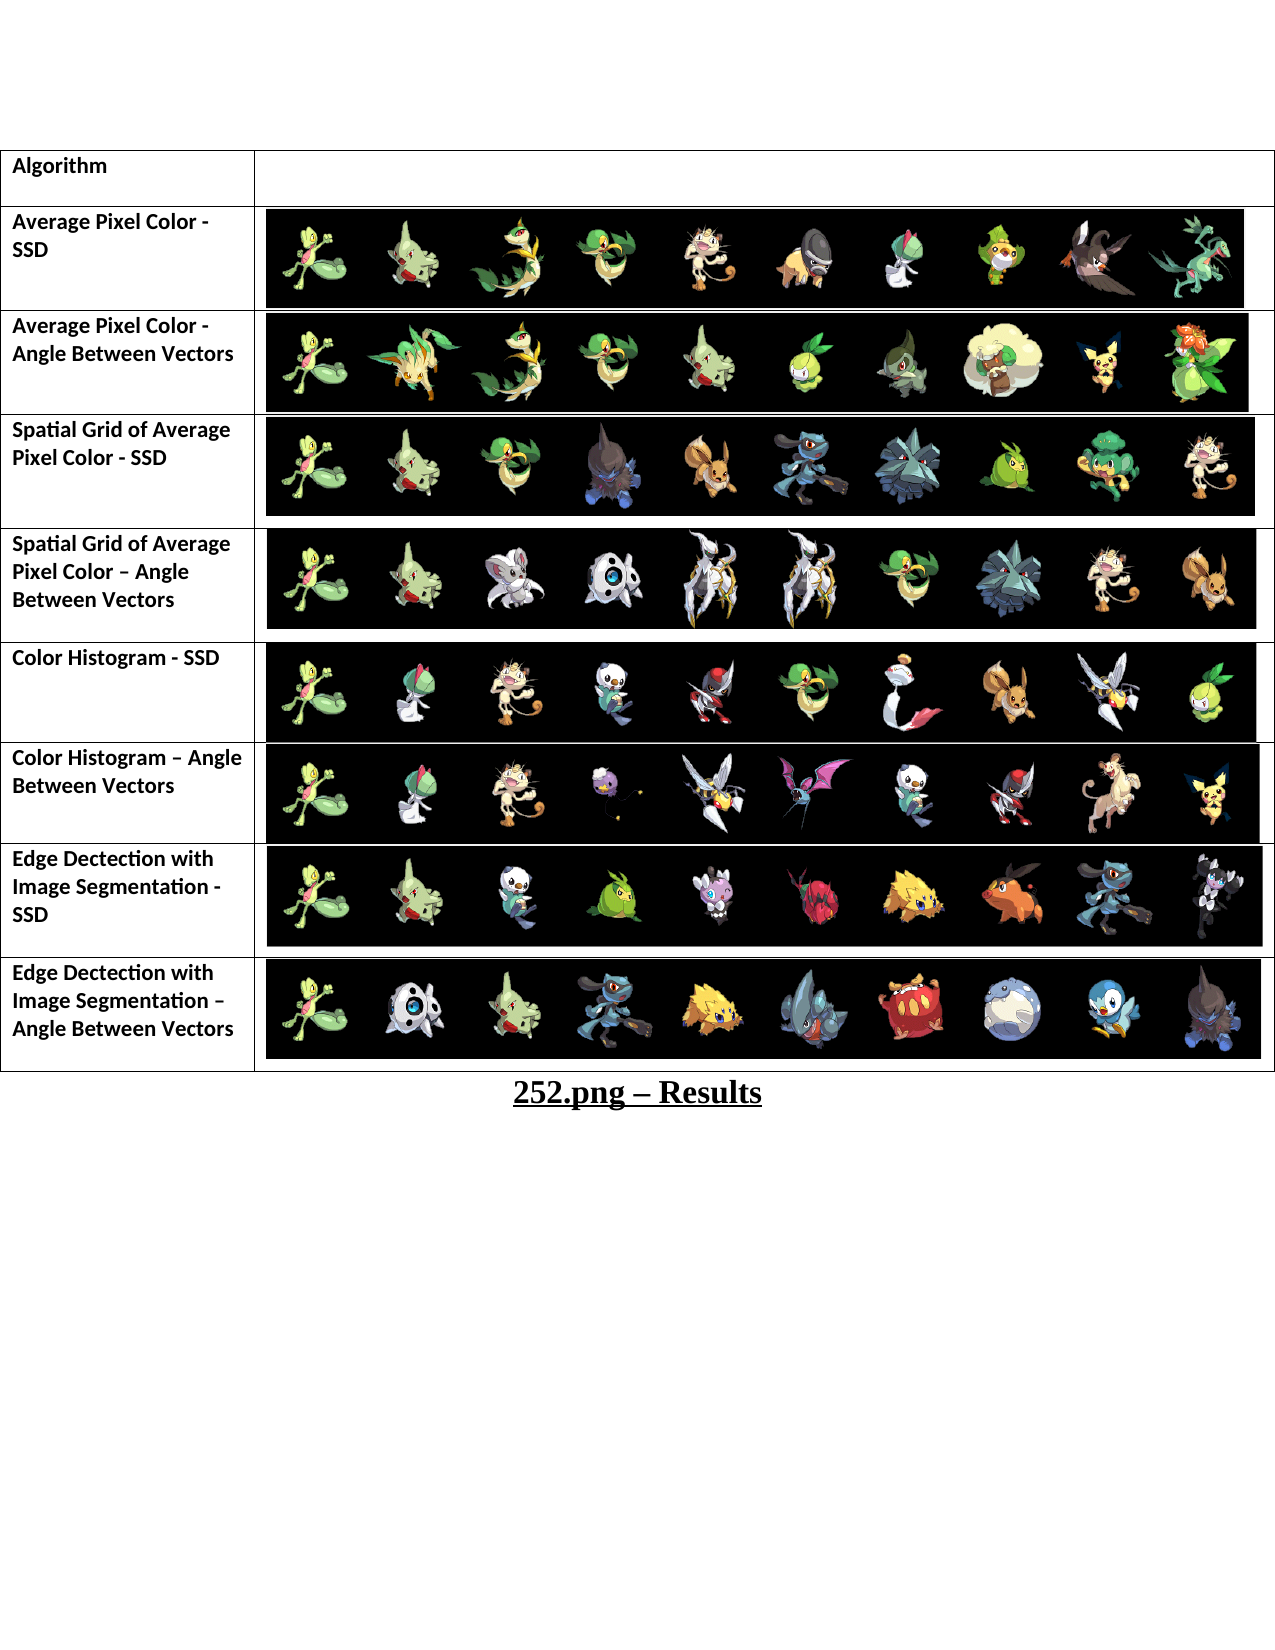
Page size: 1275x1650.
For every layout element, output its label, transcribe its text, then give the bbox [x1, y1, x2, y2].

picture [266, 958, 1262, 1059]
table_cell [1260, 743, 1274, 843]
picture [266, 311, 1249, 414]
picture [266, 643, 1263, 947]
table_cell [255, 415, 1274, 528]
table_cell Spatial Grid of Average Pixel Color - SSD [1, 415, 254, 528]
table_cell Color Histogram – Angle Between Vectors [1, 743, 254, 843]
table_header Algorithm [1, 151, 254, 206]
picture [266, 207, 1246, 309]
text 252.png – Results [150, 1072, 1125, 1110]
table_cell [1257, 643, 1274, 742]
table_cell [255, 643, 266, 742]
table_cell [255, 207, 1274, 310]
table_cell Color Histogram - SSD [1, 643, 254, 742]
table_cell [1249, 311, 1274, 414]
table_cell [255, 844, 1274, 957]
picture [266, 529, 1257, 629]
table_cell Spatial Grid of Average Pixel Color – Angle Between Vectors [1, 529, 254, 642]
table_cell Average Pixel Color - SSD [1, 207, 254, 310]
table_cell [255, 311, 266, 414]
table_cell [255, 958, 1274, 1071]
table_cell [255, 743, 266, 843]
table_cell Average Pixel Color - Angle Between Vectors [1, 311, 254, 414]
table_cell Edge Dectection with Image Segmentation - SSD [1, 844, 254, 957]
table_cell Edge Dectection with Image Segmentation – Angle Between Vectors [1, 958, 254, 1071]
picture [266, 415, 1255, 516]
table_cell [255, 529, 1274, 642]
table_header [255, 151, 1274, 206]
